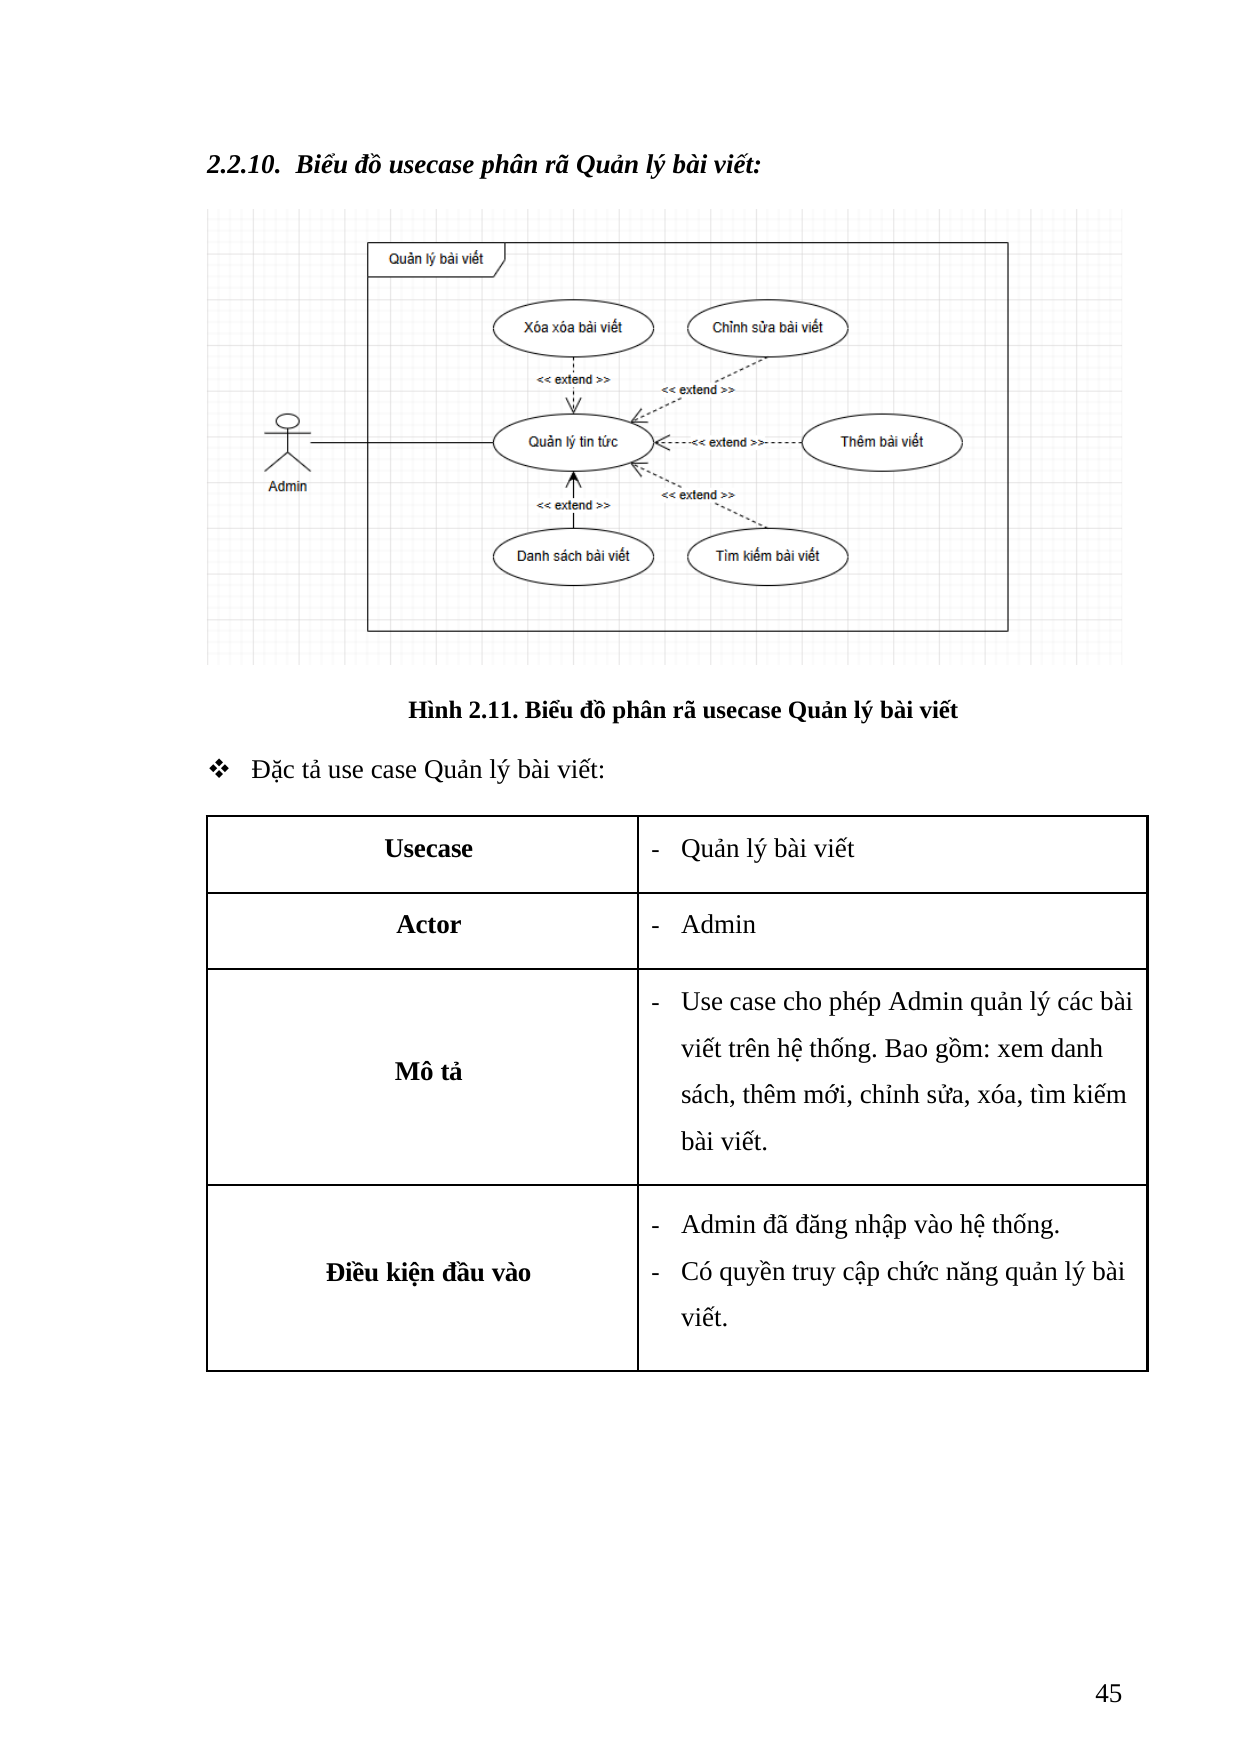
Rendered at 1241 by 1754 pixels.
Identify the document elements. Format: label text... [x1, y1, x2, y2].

table_cell Actor [208, 894, 637, 968]
table_cell Admin đã đăng nhập vào hệ thống. Có quyền truy cập chức năng quản lý bài viết. [639, 1186, 1146, 1370]
text Hình 2.11. Biểu đồ phân rã usecase Quản lý bài viết [244, 695, 1122, 724]
table_header Quản lý bài viết [639, 817, 1146, 892]
table_cell Admin [639, 894, 1146, 968]
list Đặc tả use case Quản lý bài viết: [207, 753, 1122, 784]
table_header Usecase [208, 817, 637, 892]
subtitle Biểu đồ usecase phân rã Quản lý bài viết: [207, 148, 1122, 179]
table_cell Điều kiện đầu vào [208, 1186, 637, 1370]
picture [206, 209, 1123, 665]
table_cell Mô tả [208, 970, 637, 1184]
table_cell Use case cho phép Admin quản lý các bài viết trên hệ thống. Bao gồm: xem danh sách, thêm mới, chỉnh sửa, xóa, tìm kiếm bài viết. [639, 970, 1146, 1184]
